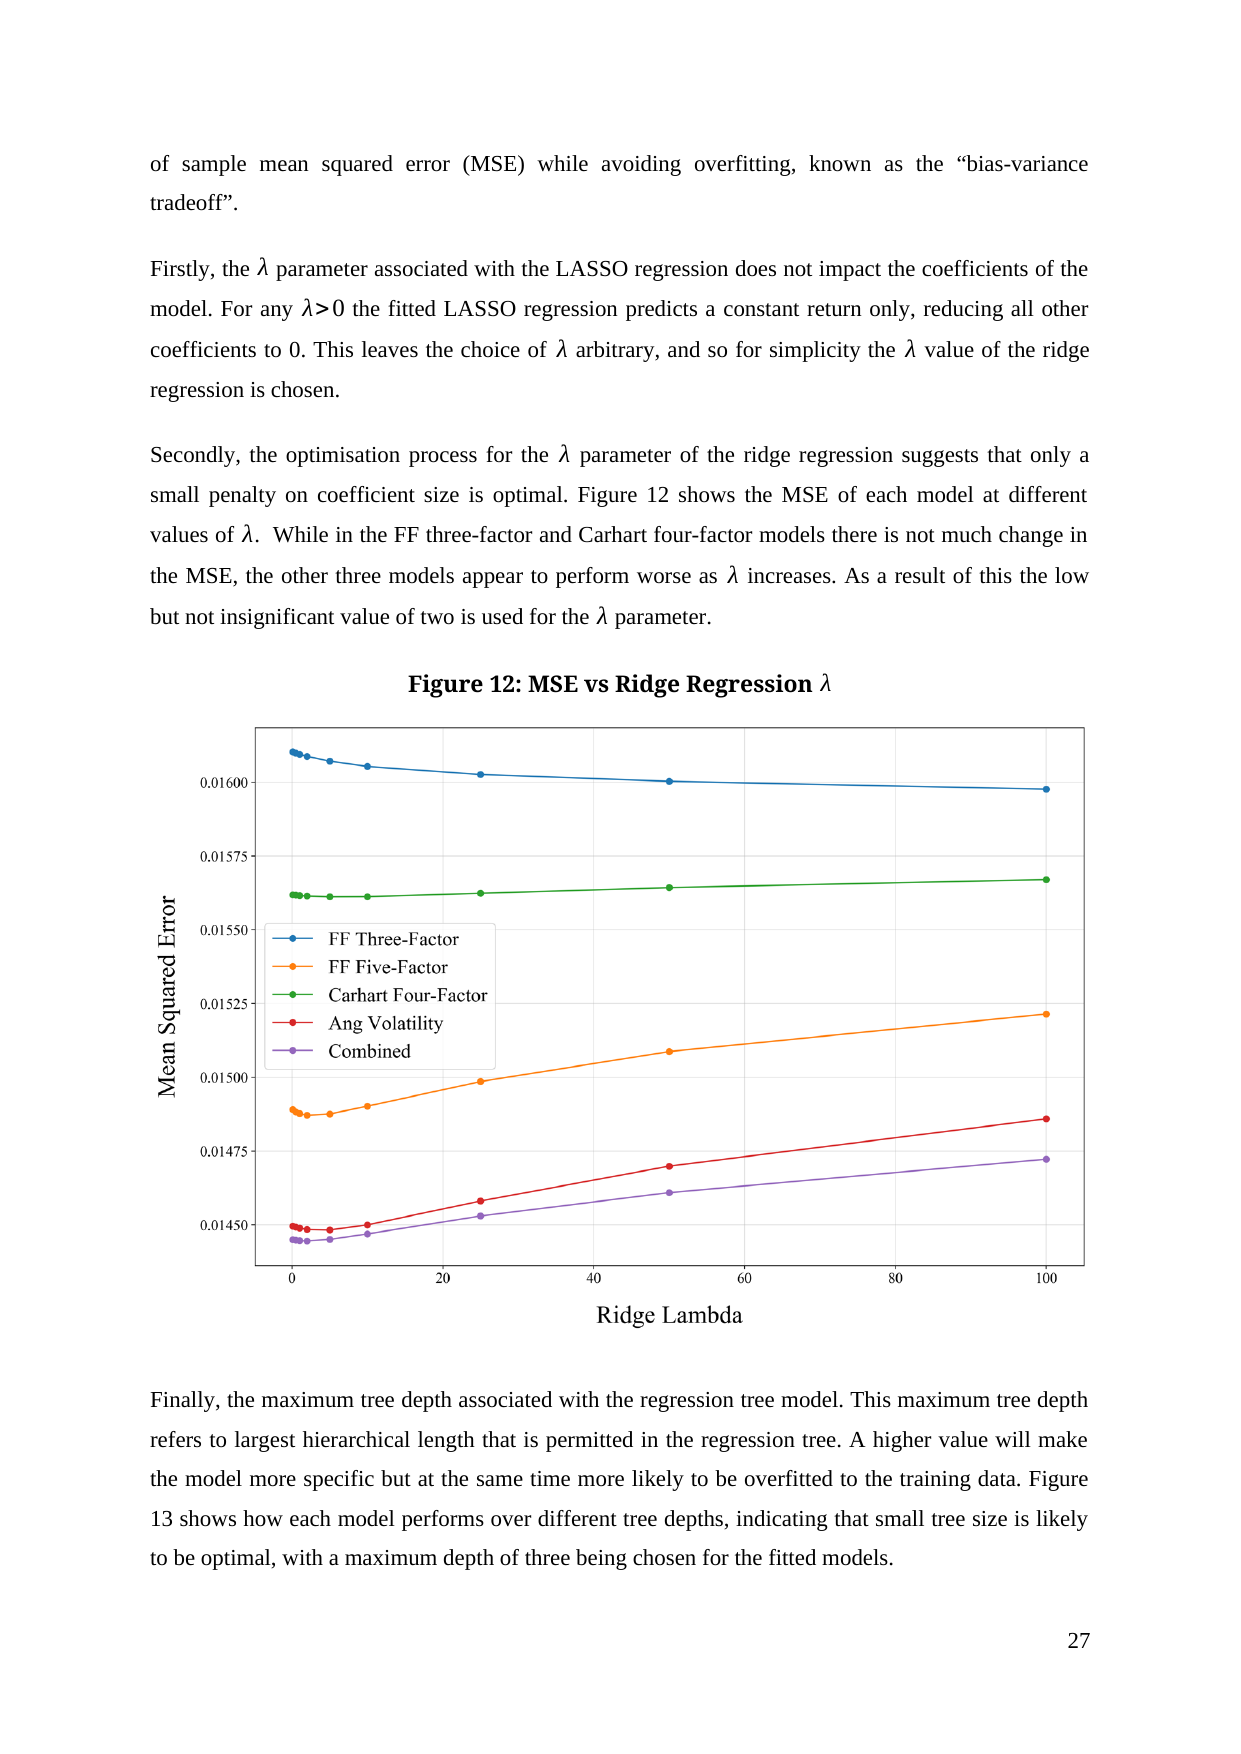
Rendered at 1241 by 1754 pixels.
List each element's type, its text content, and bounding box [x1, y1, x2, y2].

text Secondly, the optimisation process for the parameter of the ridge regression suggests that only a small penalty on coefficient size is optimal. Figure 12 shows the MSE of each model at different values of . While in the FF three-factor and Carhart four-factor models there is not much change in the MSE, the other three models appear to perform worse as increases. As a result of this the low but not insignificant value of two is used for the parameter. [150, 441, 1090, 630]
text Finally, the maximum tree depth associated with the regression tree model. This maximum tree depth refers to largest hierarchical length that is permitted in the regression tree. A higher value will make the model more specific but at the same time more likely to be overfitted to the training data. Figure 13 shows how each model performs over different tree depths, indicating that small tree size is likely to be optimal, with a maximum depth of three being chosen for the fitted models. [150, 1386, 1090, 1571]
picture [150, 720, 1091, 1335]
text Firstly, the parameter associated with the LASSO regression does not impact the coefficients of the model. For any the fitted LASSO regression predicts a constant return only, reducing all other coefficients to 0. This leaves the choice of arbitrary, and so for simplicity the value of the ridge regression is chosen. [150, 254, 1090, 402]
text Figure 12: MSE vs Ridge Regression [150, 668, 1090, 699]
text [150, 150, 1090, 216]
